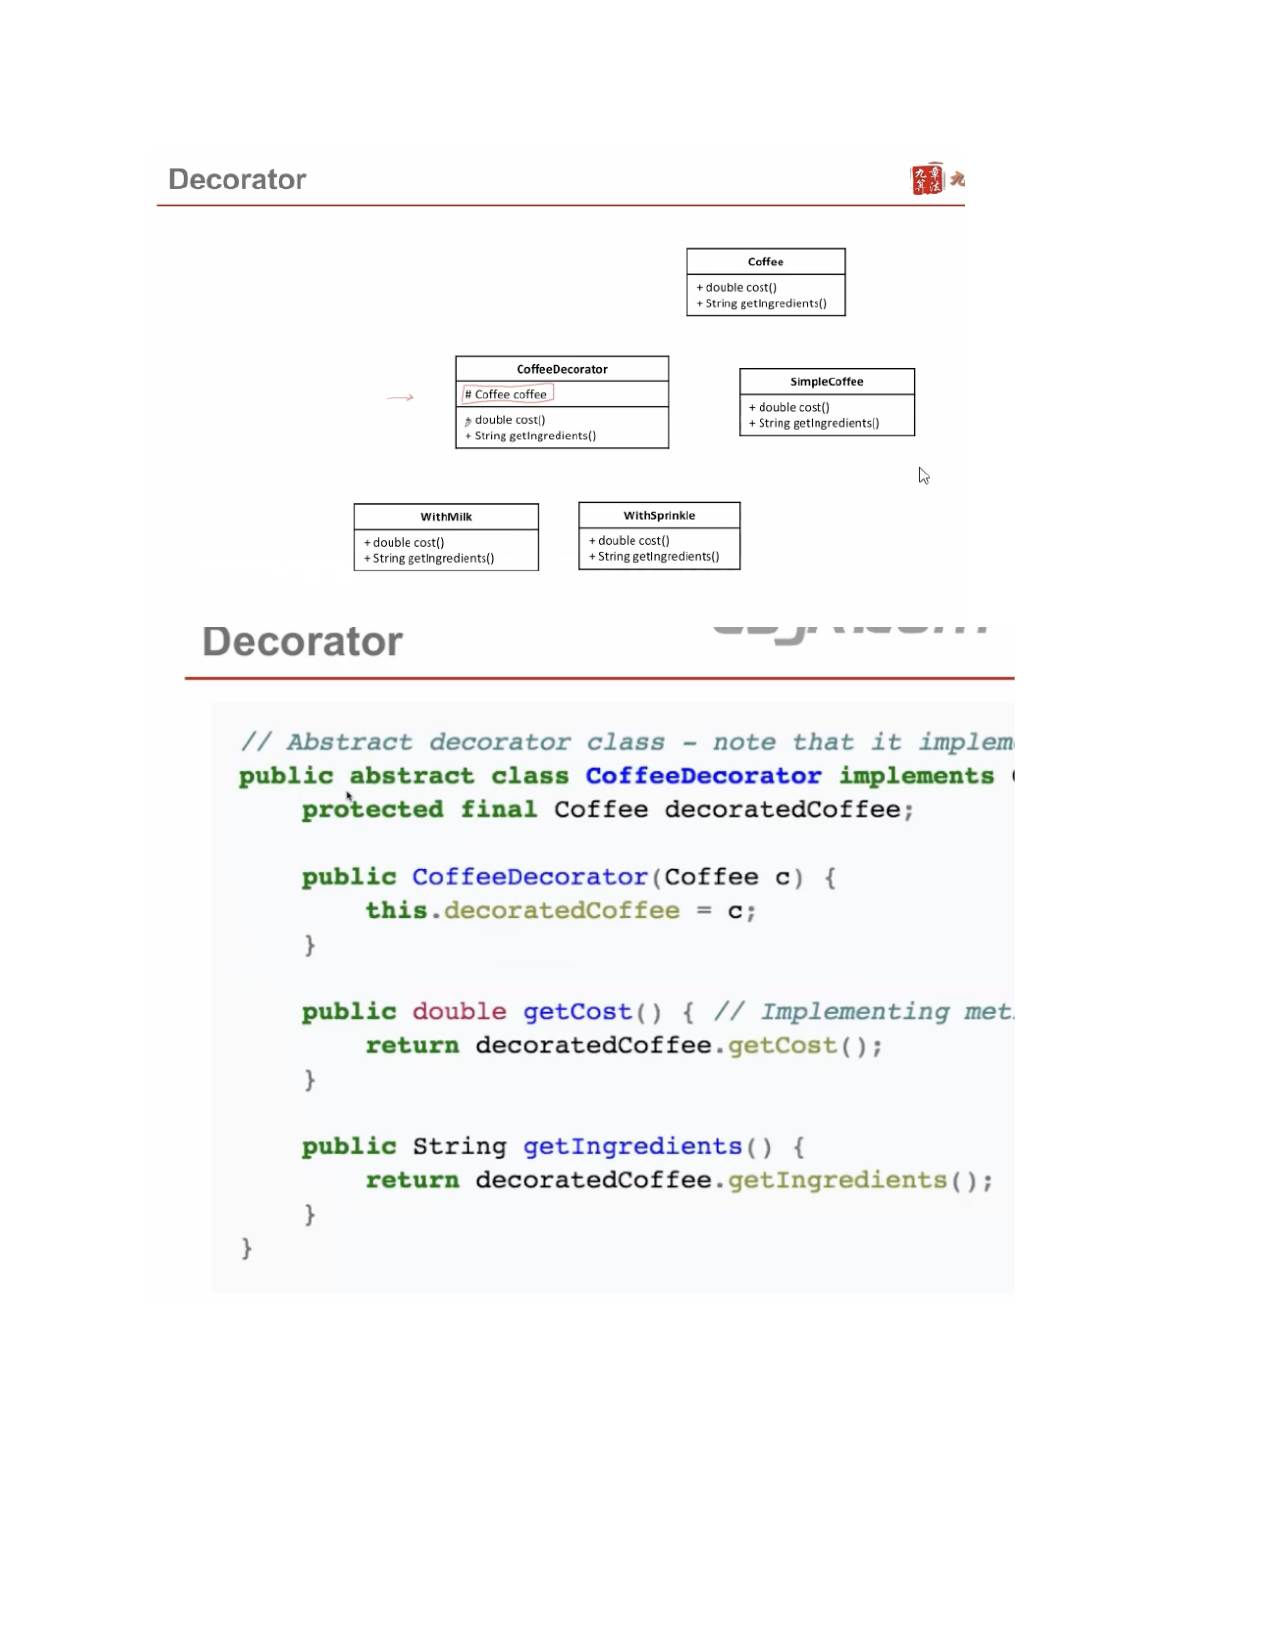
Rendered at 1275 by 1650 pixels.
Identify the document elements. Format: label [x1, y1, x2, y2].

picture [150, 150, 1015, 1305]
